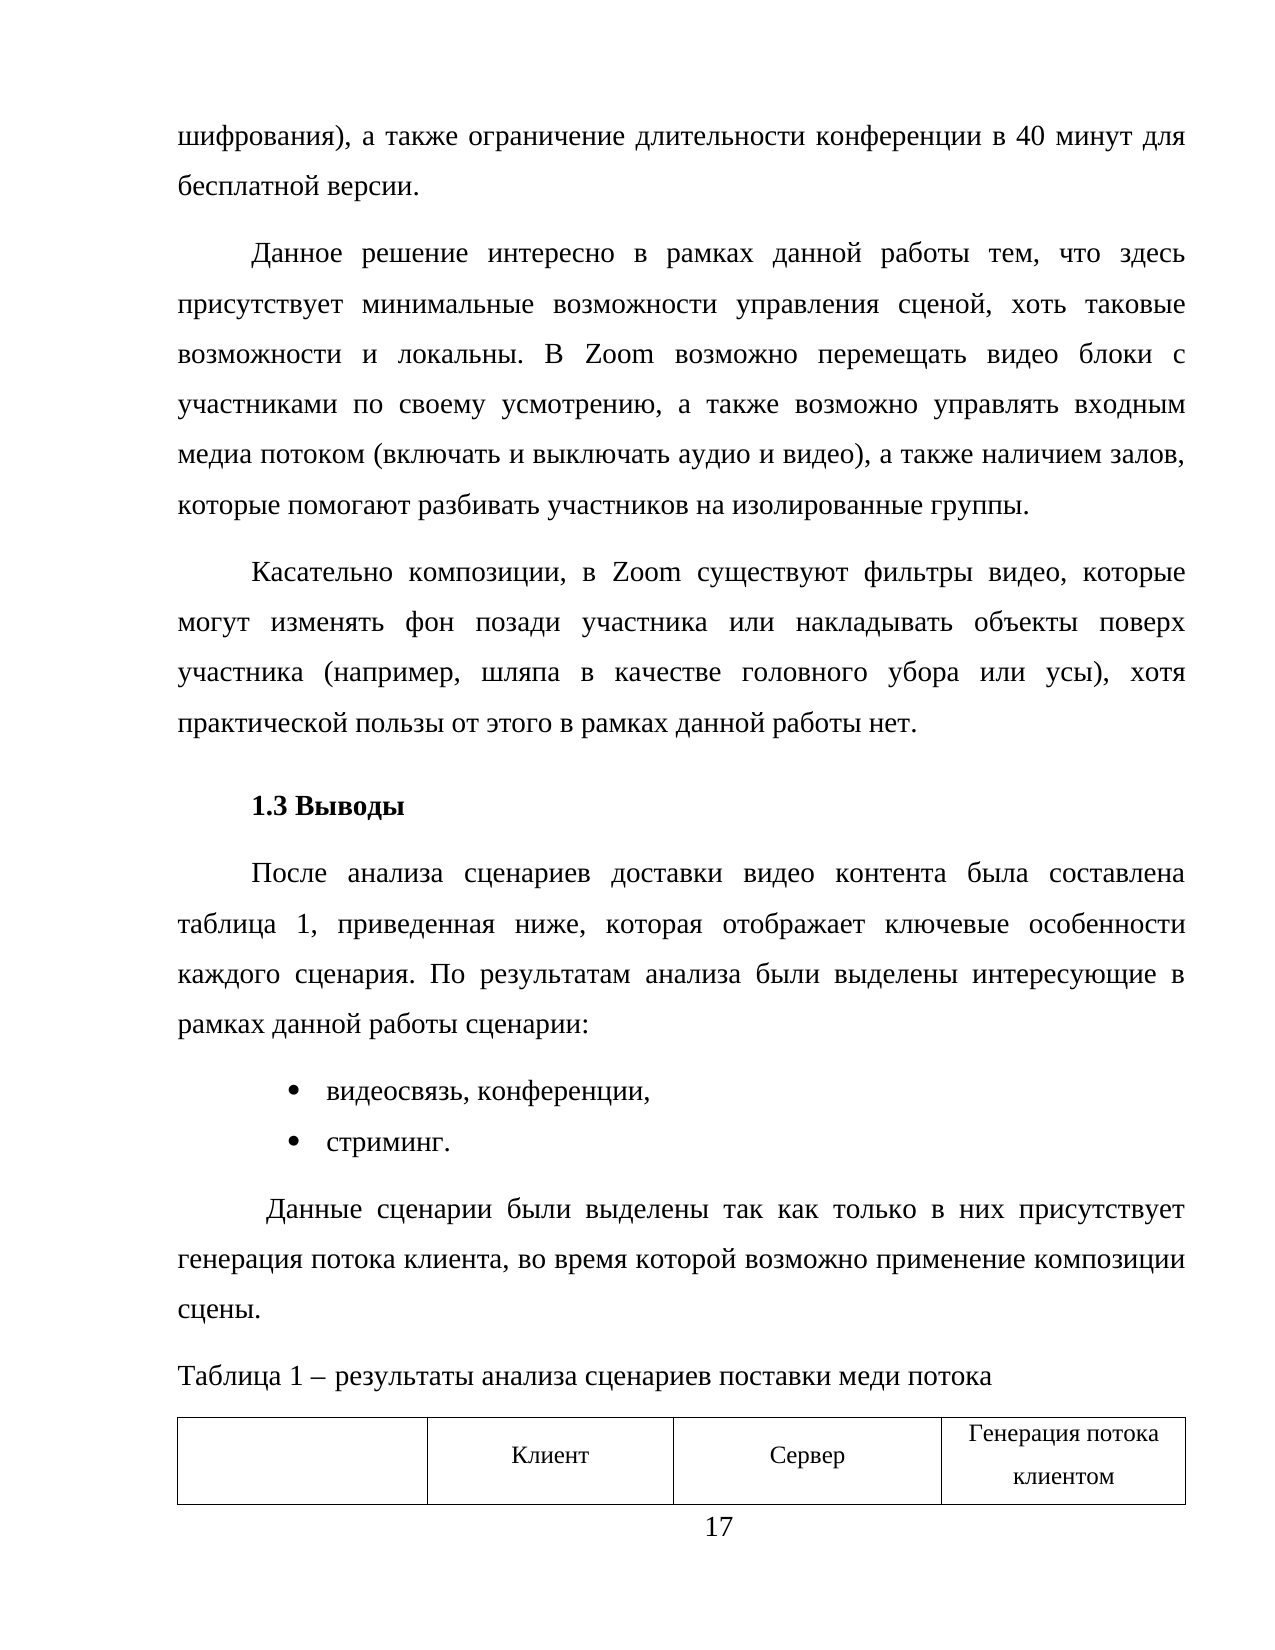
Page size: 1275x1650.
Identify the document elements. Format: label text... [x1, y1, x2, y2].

list видеосвязь, конференции, [288, 1073, 1186, 1107]
table_header Клиент [428, 1418, 673, 1504]
text 1.3 Выводы [177, 788, 1186, 822]
table_header Генерация потока клиентом [942, 1418, 1185, 1504]
table_header [178, 1418, 427, 1504]
list стриминг. [288, 1124, 1186, 1157]
text Касательно композиции, в Zoom существуют фильтры видео, которые могут изменять фон позади участника или накладывать объекты поверх участника (например, шляпа в качестве головного убора или усы), хотя практической пользы от этого в рамках данной работы нет. [177, 554, 1186, 738]
text Данное решение интересно в рамках данной работы тем, что здесь присутствует минимальные возможности управления сценой, хоть таковые возможности и локальны. В Zoom возможно перемещать видео блоки с участниками по своему усмотрению, а также возможно управлять входным медиа потоком (включать и выключать аудио и видео), а также наличием залов, которые помогают разбивать участников на изолированные группы. [177, 235, 1186, 521]
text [177, 118, 1186, 202]
text результаты анализа сценариев поставки меди потока [177, 1358, 1186, 1392]
text Данные сценарии были выделены так как только в них присутствует генерация потока клиента, во время которой возможно применение композиции сцены. [177, 1191, 1186, 1325]
text После анализа сценариев доставки видео контента была составлена таблица 1, приведенная ниже, которая отображает ключевые особенности каждого сценария. По результатам анализа были выделены интересующие в рамках данной работы сценарии: [177, 856, 1186, 1040]
table_header Сервер [674, 1418, 941, 1504]
